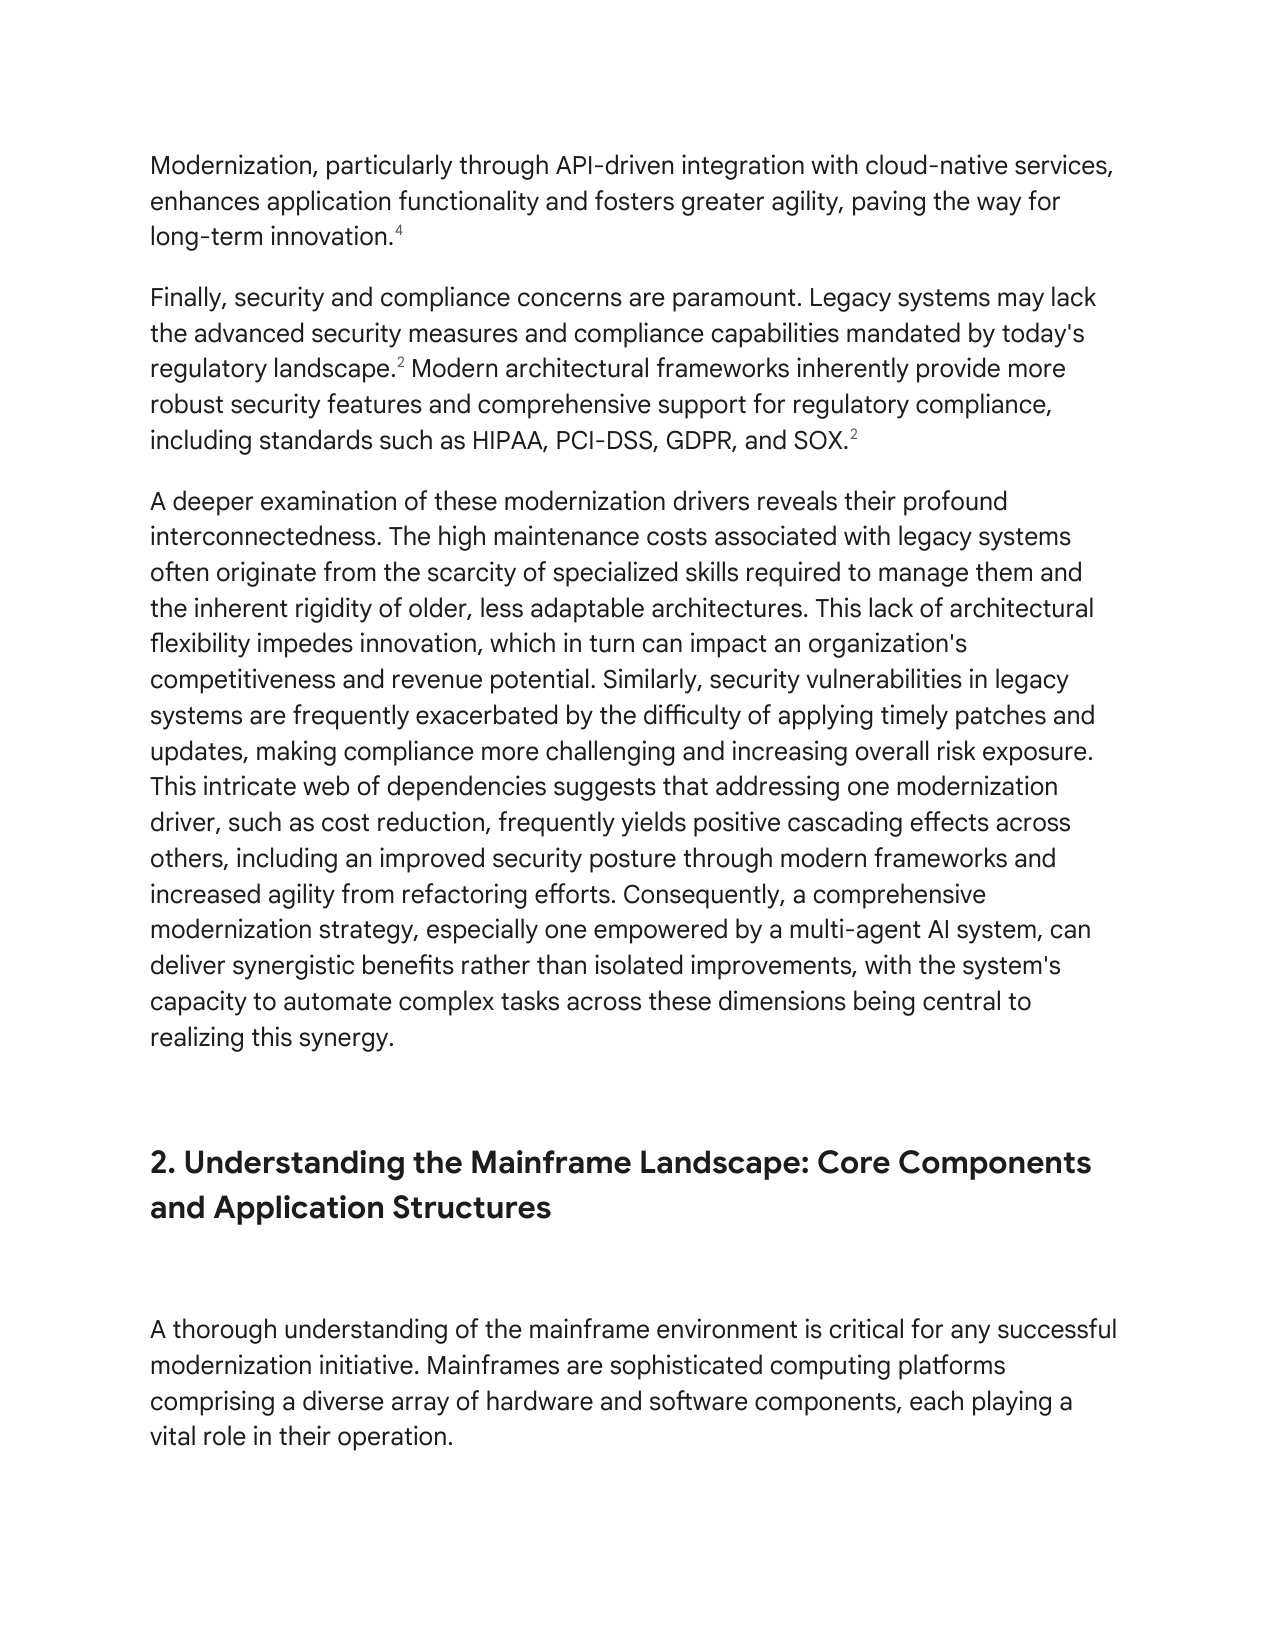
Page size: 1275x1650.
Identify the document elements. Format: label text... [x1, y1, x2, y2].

text A deeper examination of these modernization drivers reveals their profound interconnectedness. The high maintenance costs associated with legacy systems often originate from the scarcity of specialized skills required to manage them and the inherent rigidity of older, less adaptable architectures. This lack of architectural flexibility impedes innovation, which in turn can impact an organization's competitiveness and revenue potential. Similarly, security vulnerabilities in legacy systems are frequently exacerbated by the difficulty of applying timely patches and updates, making compliance more challenging and increasing overall risk exposure. This intricate web of dependencies suggests that addressing one modernization driver, such as cost reduction, frequently yields positive cascading effects across others, including an improved security posture through modern frameworks and increased agility from refactoring efforts. Consequently, a comprehensive modernization strategy, especially one empowered by a multi-agent AI system, can deliver synergistic benefits rather than isolated improvements, with the system's capacity to automate complex tasks across these dimensions being central to realizing this synergy. [150, 486, 1125, 1053]
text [150, 150, 1125, 253]
text Finally, security and compliance concerns are paramount. Legacy systems may lack the advanced security measures and compliance capabilities mandated by today's regulatory landscape.2 Modern architectural frameworks inherently provide more robust security features and comprehensive support for regulatory compliance, including standards such as HIPAA, PCI-DSS, GDPR, and SOX.2 [150, 282, 1125, 456]
text A thorough understanding of the mainframe environment is critical for any successful modernization initiative. Mainframes are sophisticated computing platforms comprising a diverse array of hardware and software components, each playing a vital role in their operation. [150, 1314, 1125, 1453]
subtitle 2. Understanding the Mainframe Landscape: Core Components and Application Structures [150, 1143, 1125, 1227]
